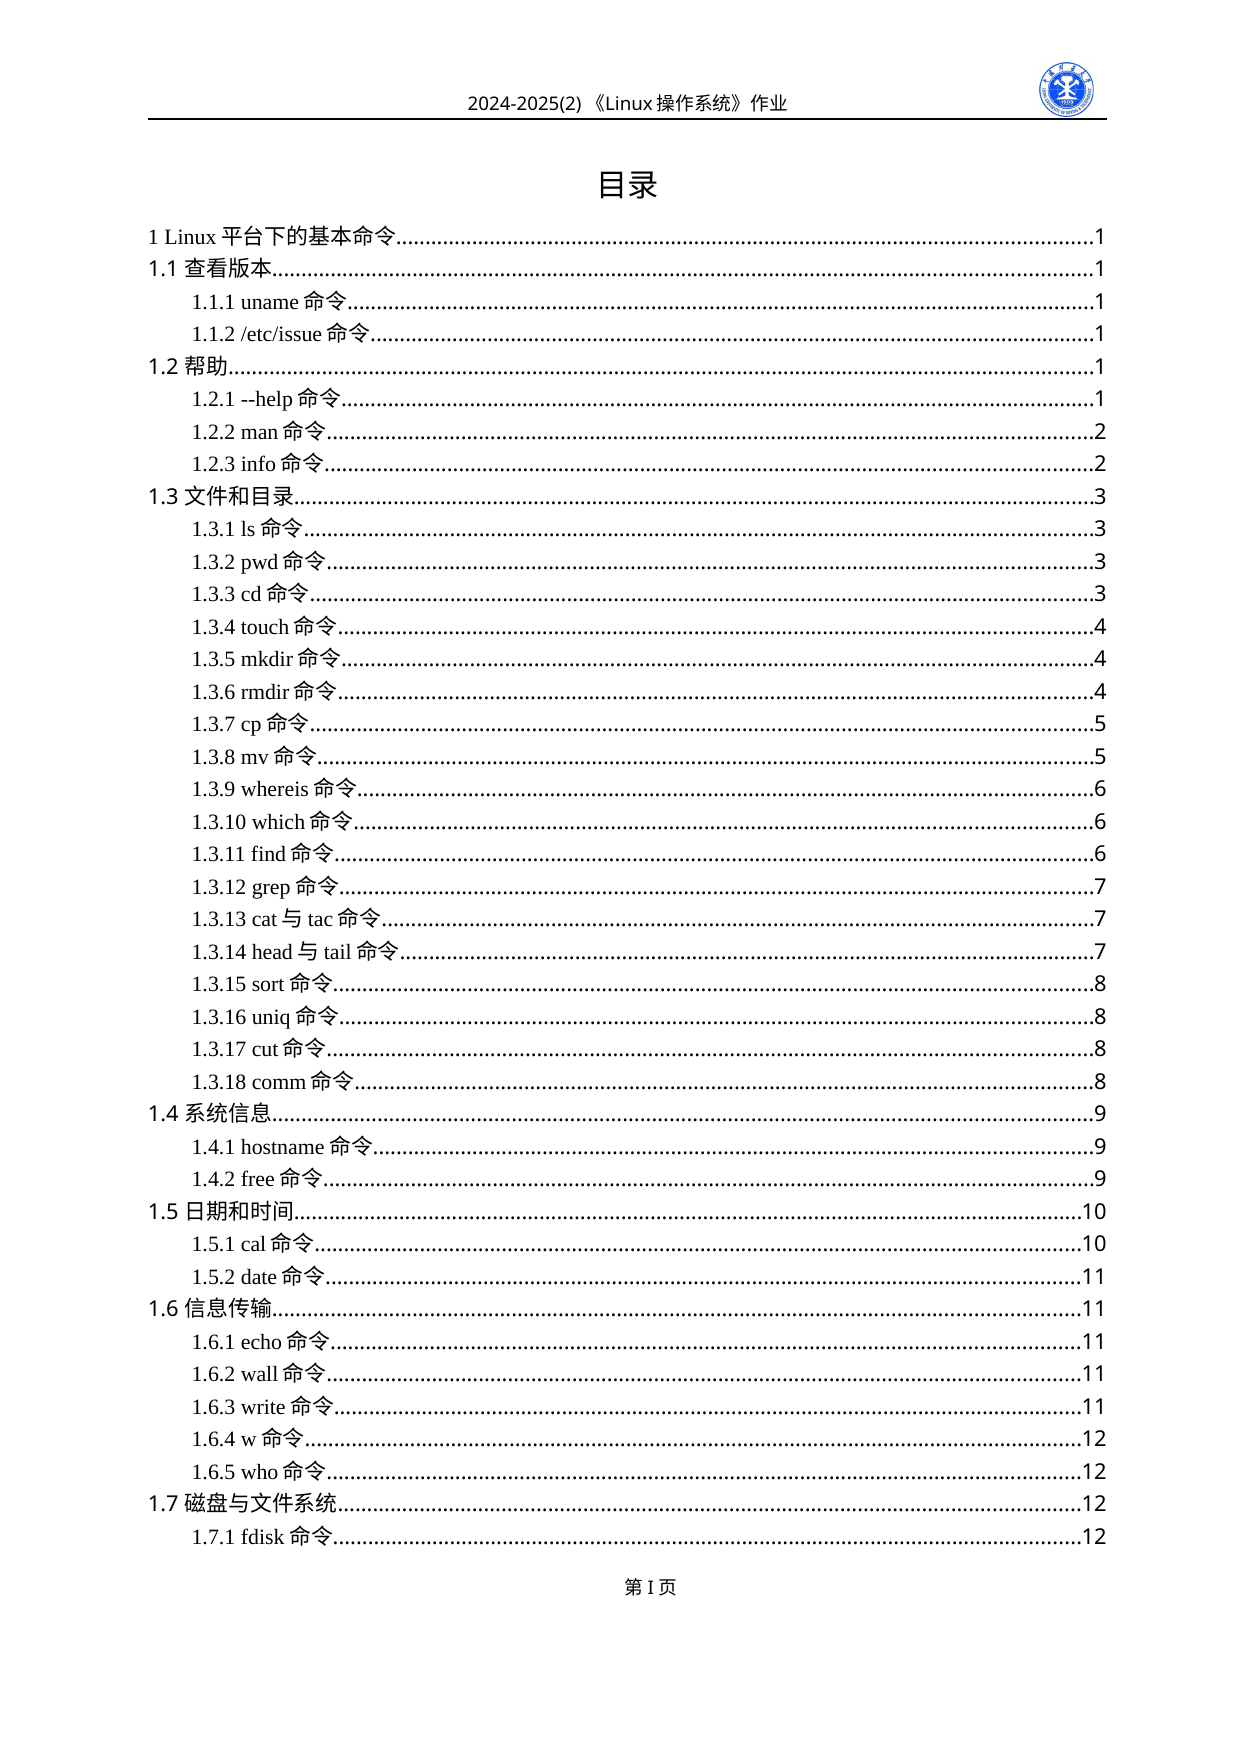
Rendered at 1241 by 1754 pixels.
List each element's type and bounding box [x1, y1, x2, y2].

picture [1039, 62, 1094, 117]
